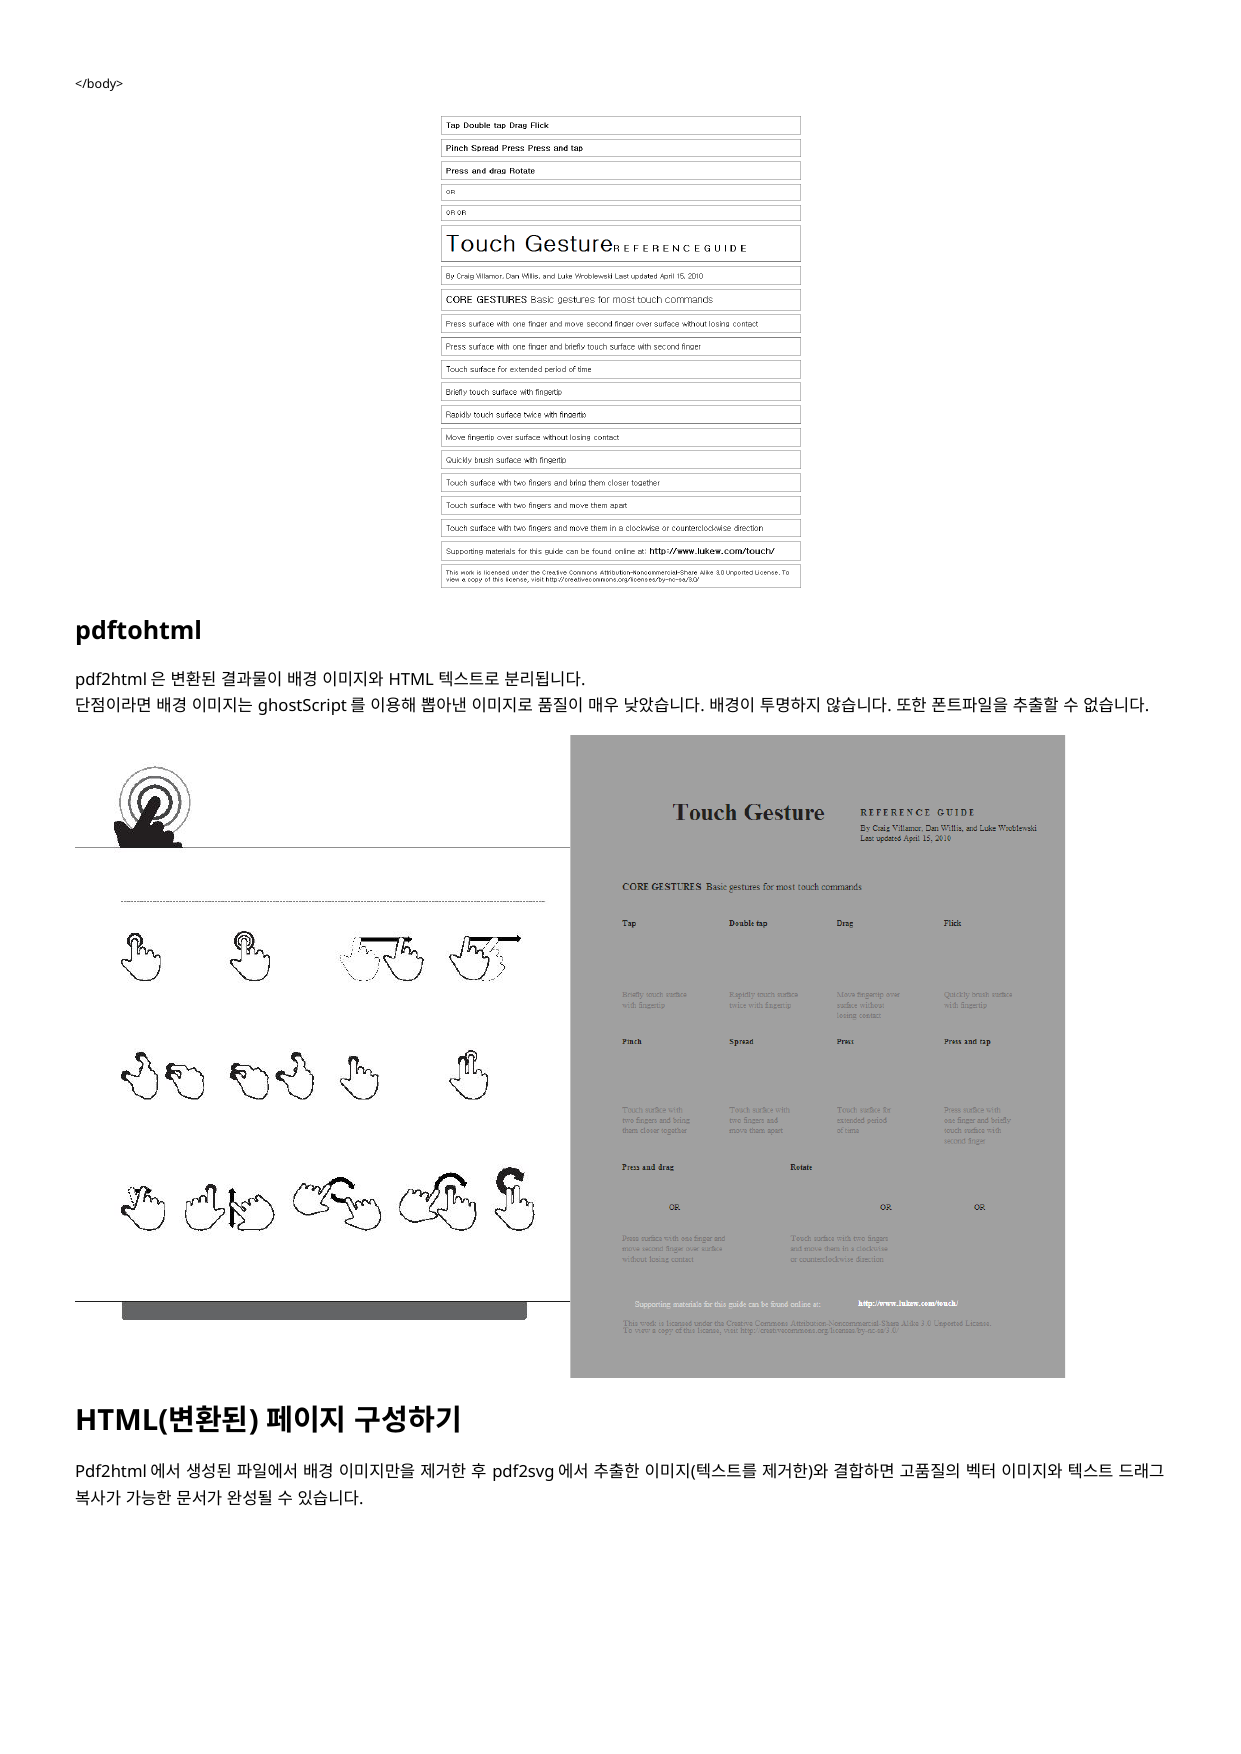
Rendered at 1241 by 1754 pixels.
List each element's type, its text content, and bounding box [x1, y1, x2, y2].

picture [435, 110, 806, 594]
picture [75, 735, 1066, 1378]
text pdftohtml [75, 613, 1165, 647]
text HTML(변환된) 페이지 구성하기 [75, 1396, 1165, 1438]
text pdf2html은 변환된 결과물이 배경 이미지와 HTML 텍스트로 분리됩니다. 단점이라면 배경 이미지는 ghostScript를 이용해 뽑아낸 이미지로 품질이 매우 낮았습니다. 배경이 투명하지 않습니다. 또한 폰트파일을 추출할 수 없습니다. [75, 666, 1165, 717]
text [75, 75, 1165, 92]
text Pdf2html에서 생성된 파일에서 배경 이미지만을 제거한 후 pdf2svg에서 추출한 이미지(텍스트를 제거한)와 결합하면 고품질의 벡터 이미지와 텍스트 드래그 복사가 가능한 문서가 완성될 수 있습니다. [75, 1458, 1165, 1509]
